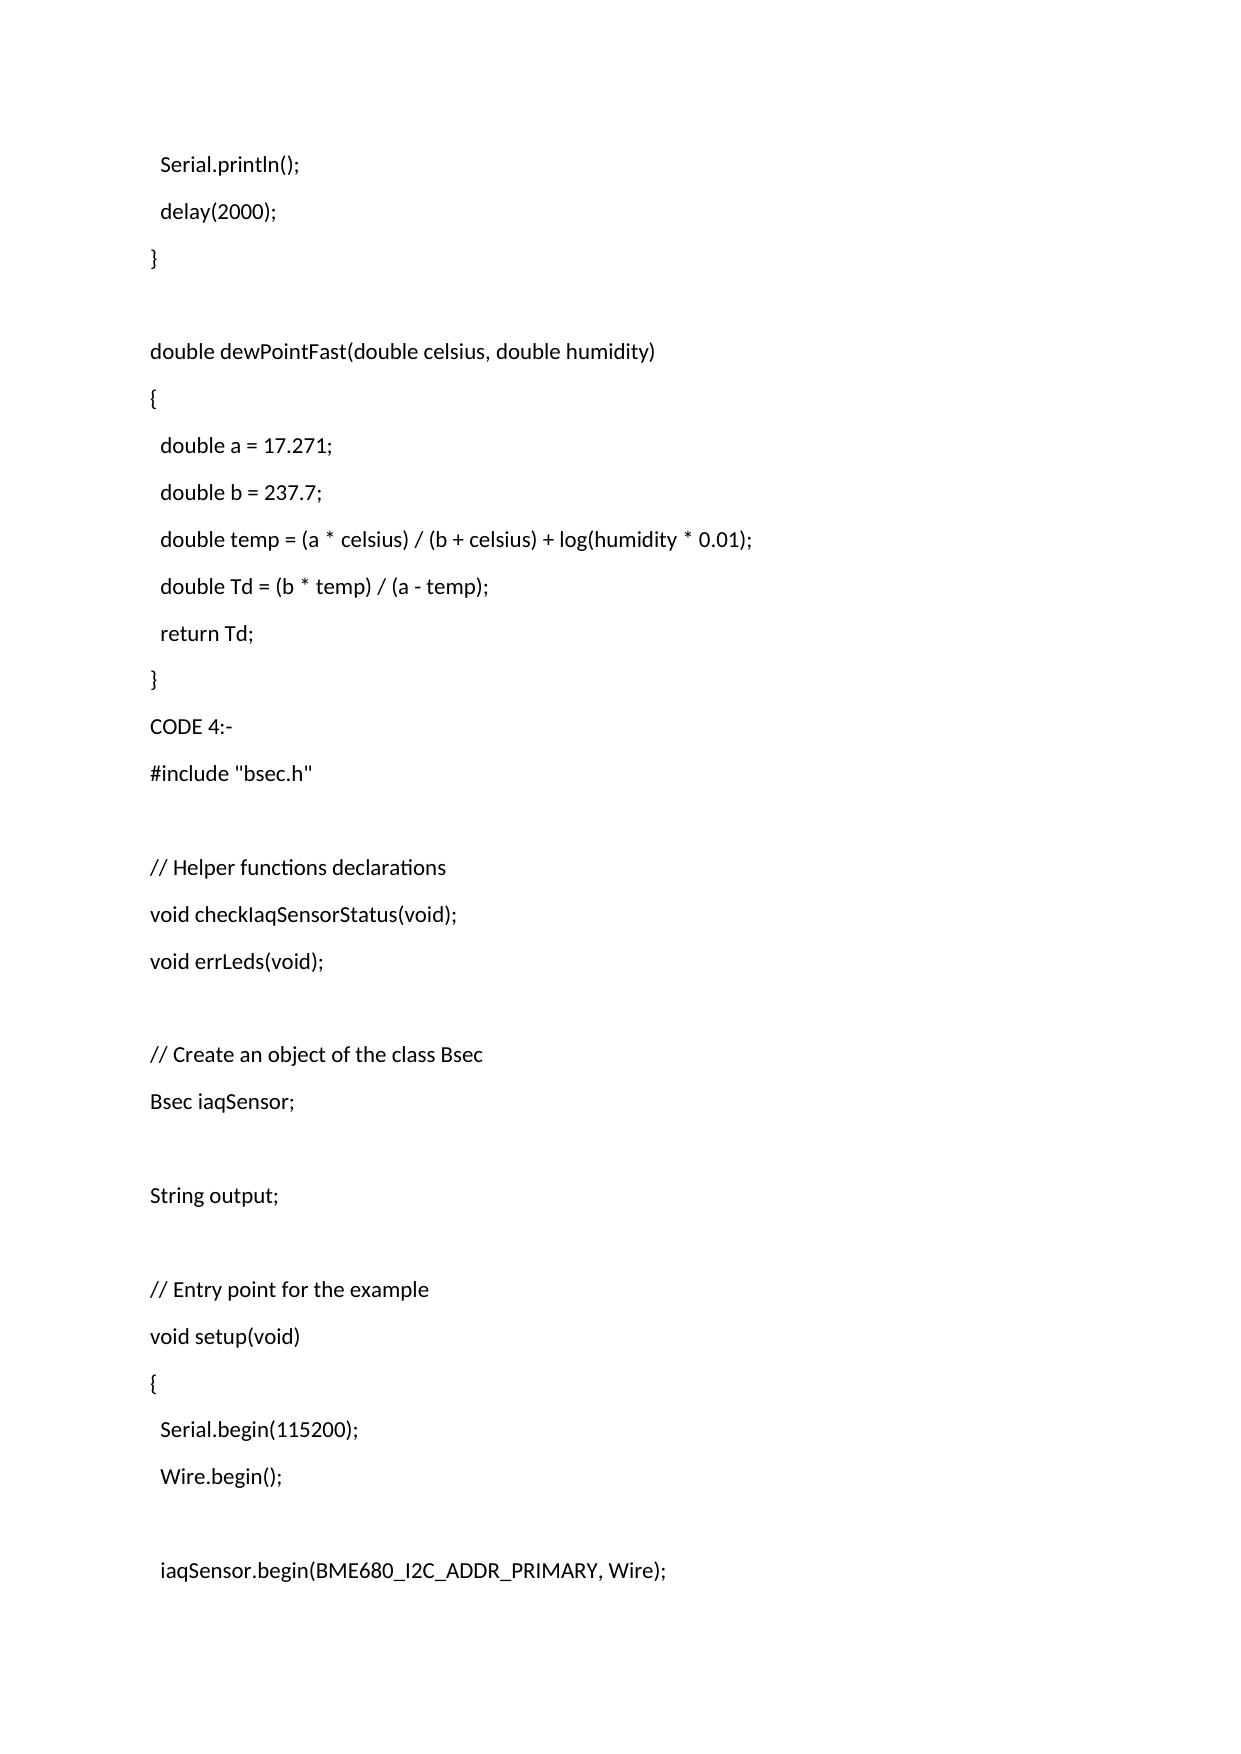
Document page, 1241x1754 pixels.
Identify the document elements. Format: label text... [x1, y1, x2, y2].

text double dewPointFast(double celsius, double humidity) [150, 337, 1090, 366]
text delay(2000); [150, 197, 1090, 225]
text #include "bsec.h" [150, 759, 1090, 787]
text Serial.begin(115200); [150, 1416, 1090, 1444]
text { [150, 1369, 1090, 1397]
text double a = 17.271; [150, 431, 1090, 459]
text } [150, 244, 1090, 272]
text // Create an object of the class Bsec [150, 1041, 1090, 1069]
text iaqSensor.begin(BME680_I2C_ADDR_PRIMARY, Wire); [150, 1556, 1090, 1584]
text // Entry point for the example [150, 1275, 1090, 1303]
text String output; [150, 1181, 1090, 1209]
text void setup(void) [150, 1322, 1090, 1350]
text Wire.begin(); [150, 1462, 1090, 1491]
text CODE 4:- [150, 712, 1090, 741]
text void checkIaqSensorStatus(void); [150, 900, 1090, 928]
text Bsec iaqSensor; [150, 1087, 1090, 1116]
text void errLeds(void); [150, 947, 1090, 975]
text { [150, 384, 1090, 412]
text double Td = (b * temp) / (a - temp); [150, 572, 1090, 600]
text double b = 237.7; [150, 478, 1090, 506]
text Serial.println(); [150, 150, 1090, 178]
text return Td; [150, 619, 1090, 647]
text } [150, 666, 1090, 694]
text // Helper functions declarations [150, 853, 1090, 881]
text double temp = (a * celsius) / (b + celsius) + log(humidity * 0.01); [150, 525, 1090, 553]
